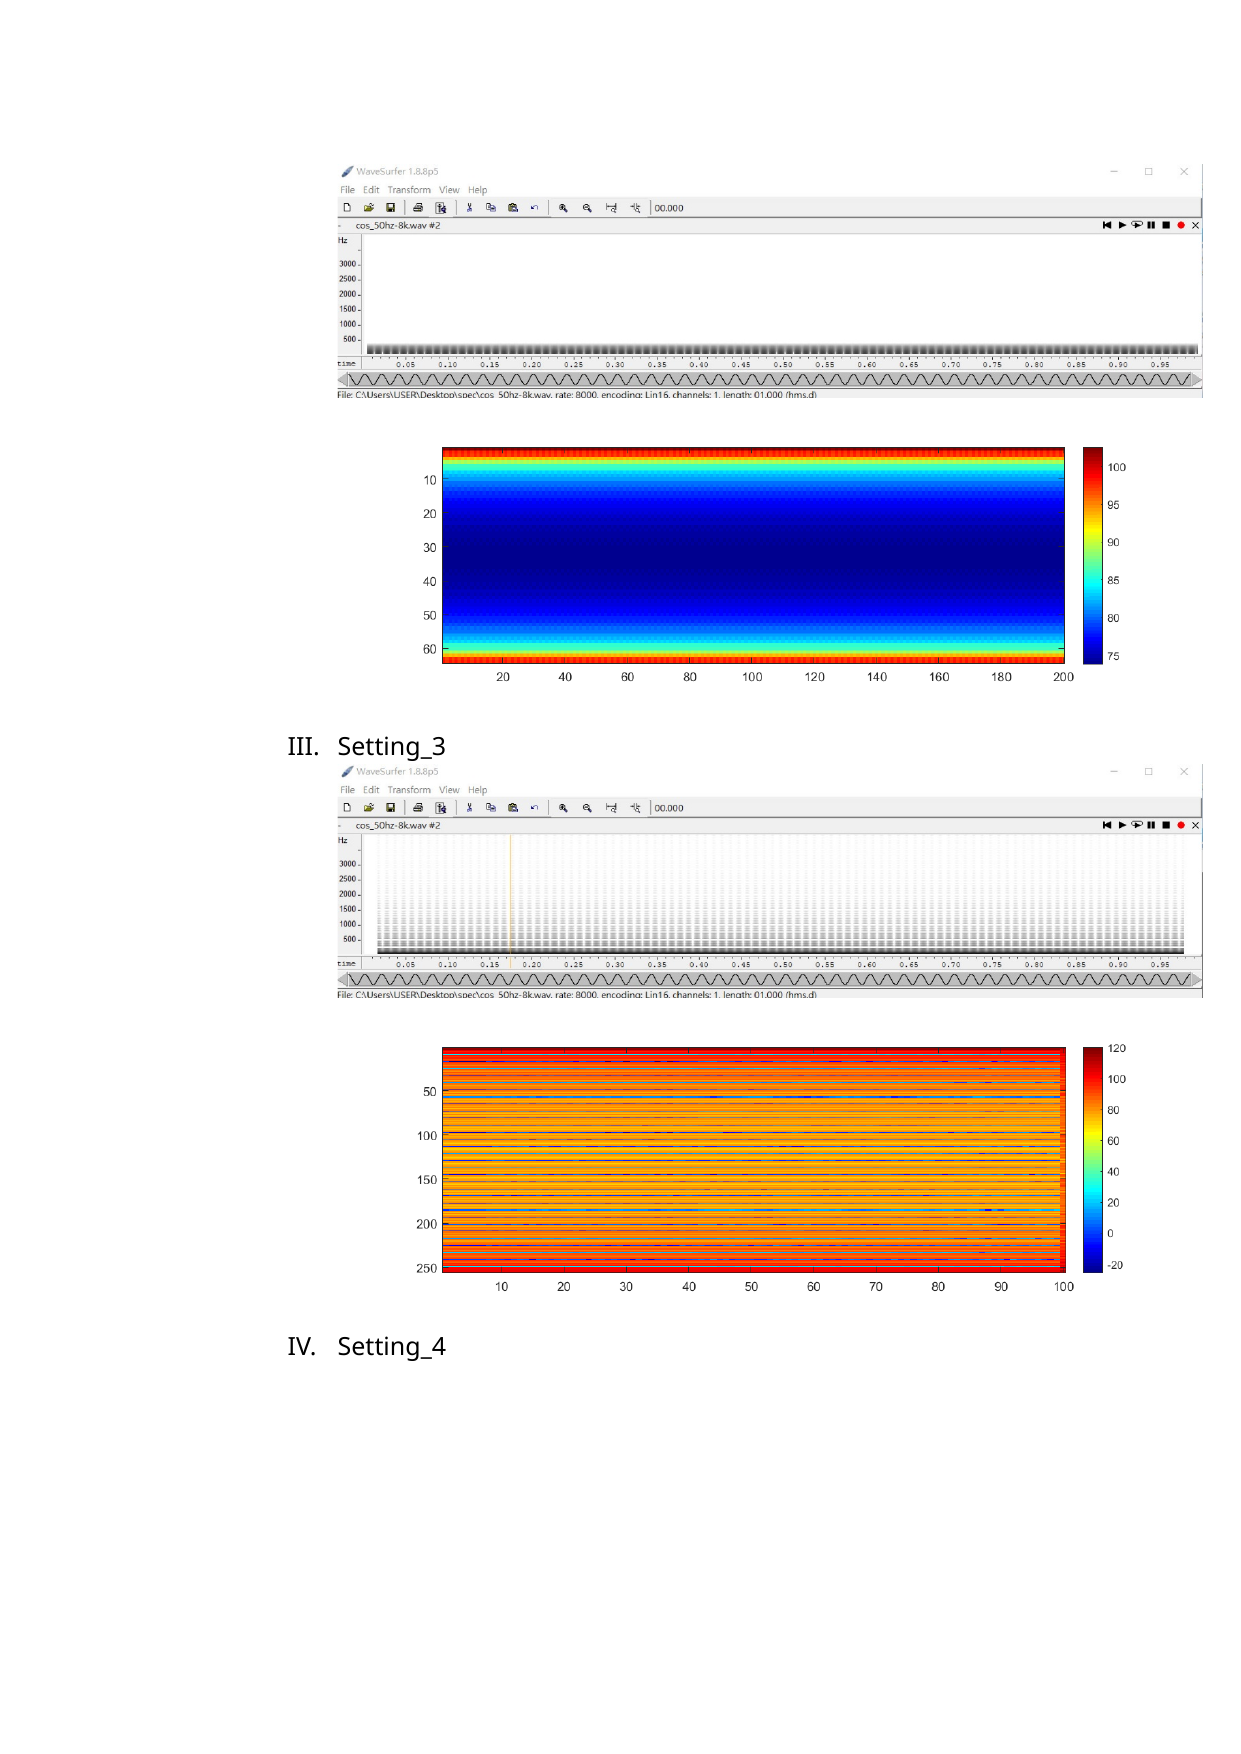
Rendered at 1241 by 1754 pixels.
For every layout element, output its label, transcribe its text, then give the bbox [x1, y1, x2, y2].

picture [337, 1027, 1203, 1303]
picture [337, 164, 1203, 398]
picture [337, 427, 1203, 703]
list Setting_3 [287, 727, 1053, 764]
picture [337, 764, 1203, 998]
list Setting_4 [287, 1327, 1053, 1364]
